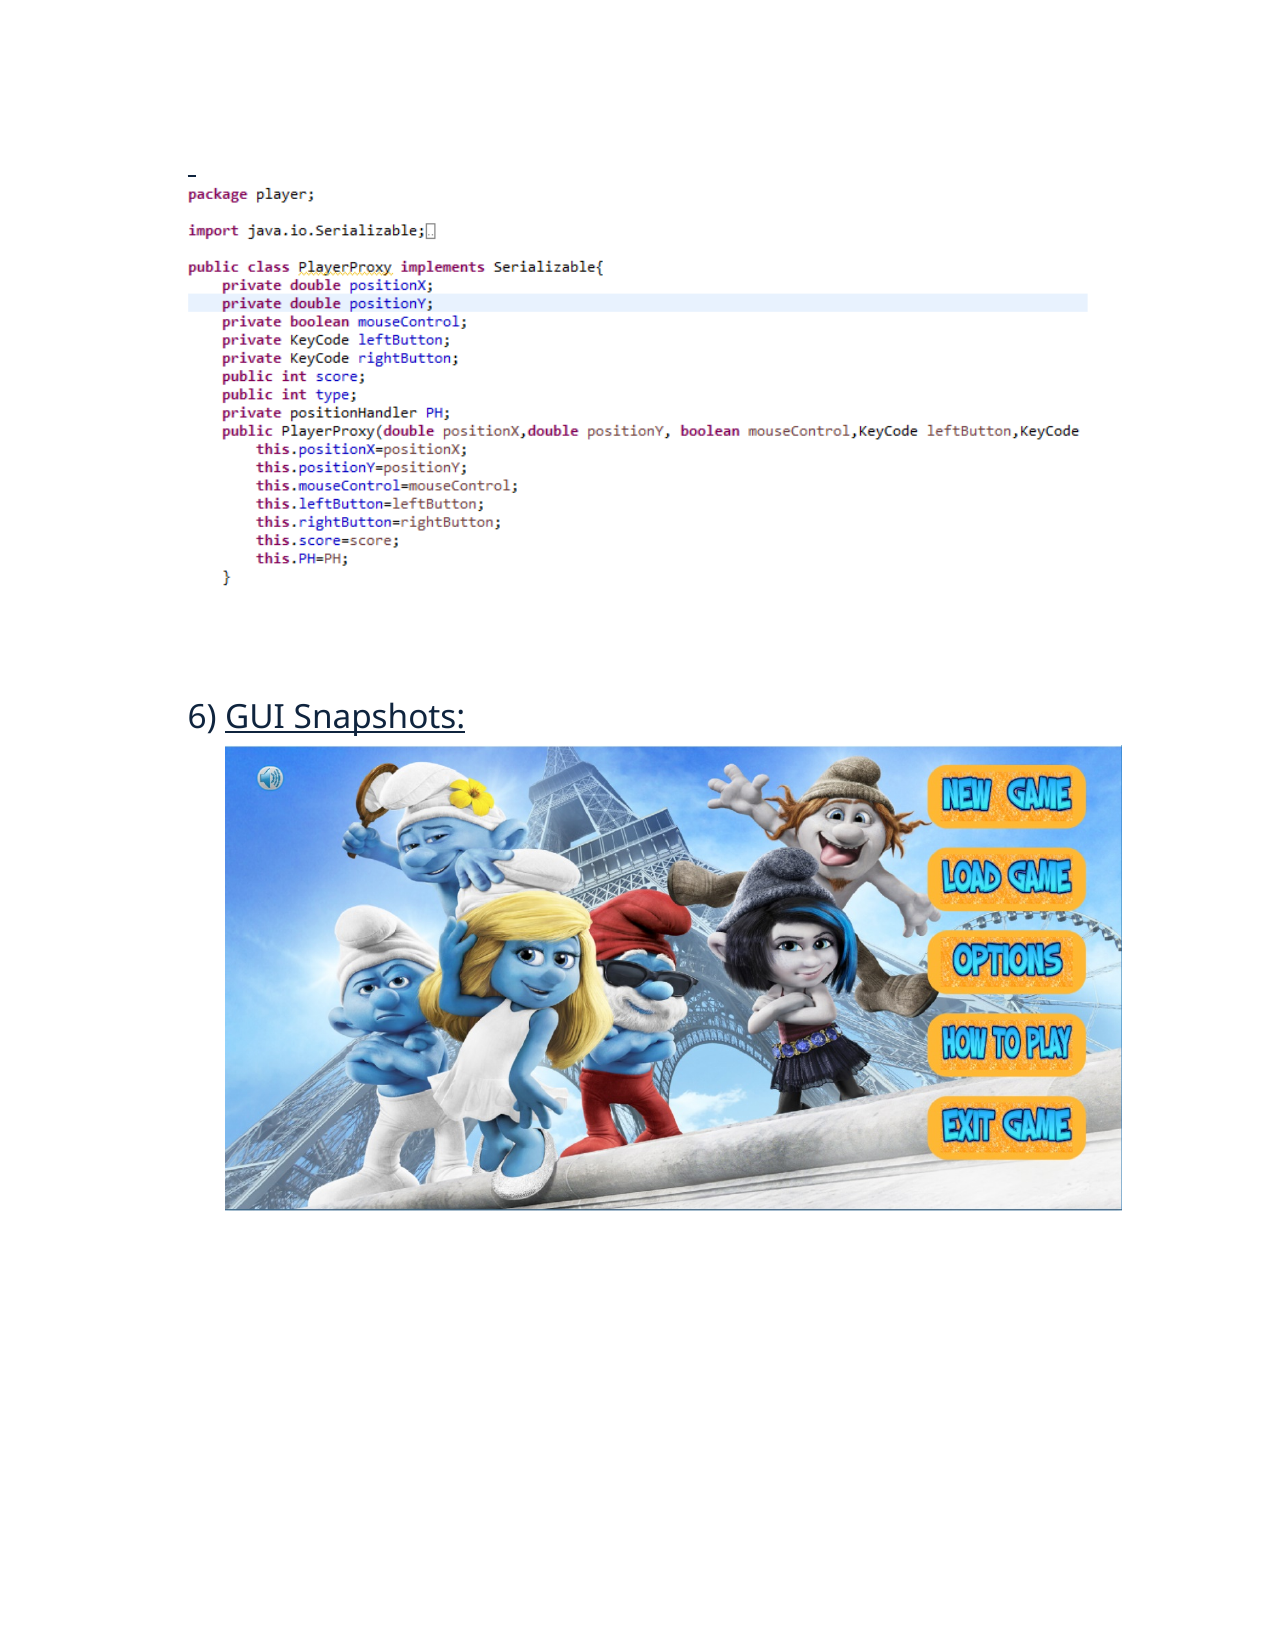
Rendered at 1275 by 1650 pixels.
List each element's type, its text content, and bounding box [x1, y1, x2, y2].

list GUI Snapshots: [187, 693, 1087, 738]
picture [187, 182, 1088, 595]
picture [225, 745, 1122, 1211]
